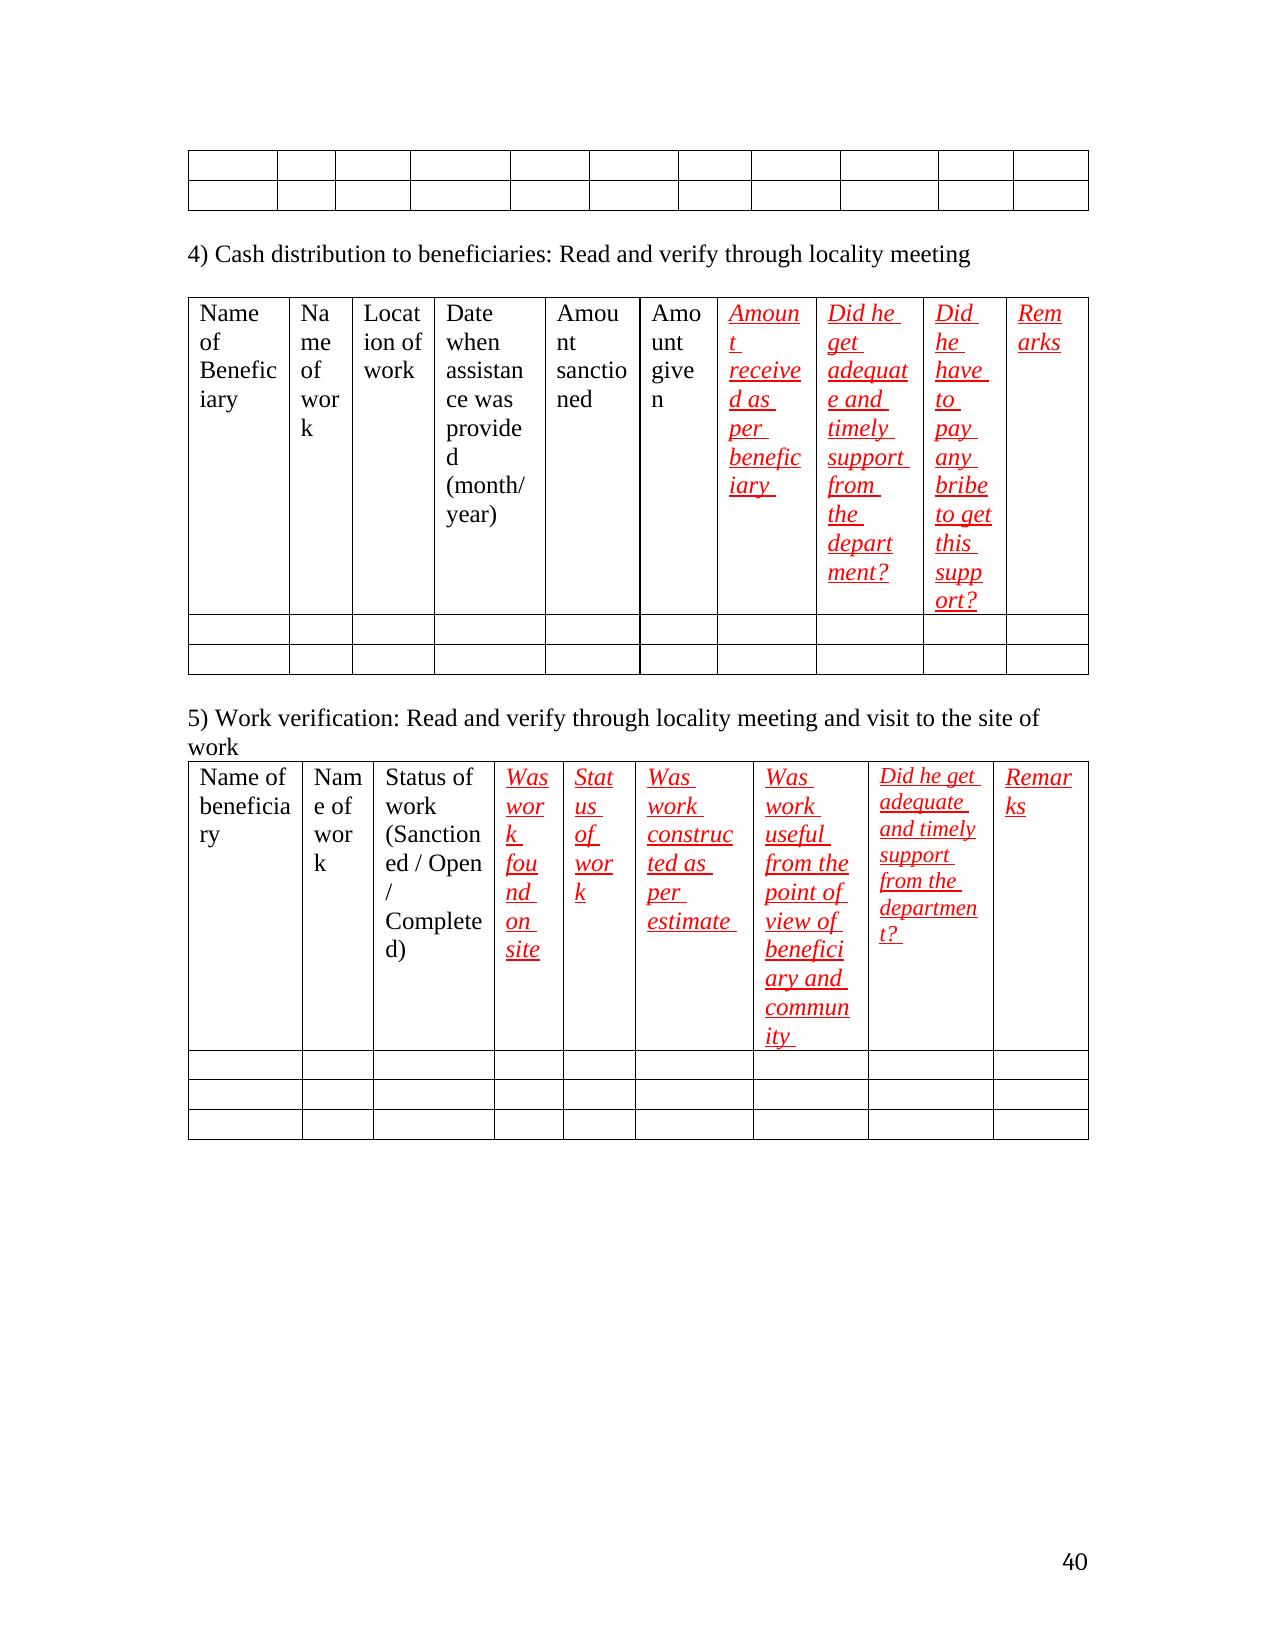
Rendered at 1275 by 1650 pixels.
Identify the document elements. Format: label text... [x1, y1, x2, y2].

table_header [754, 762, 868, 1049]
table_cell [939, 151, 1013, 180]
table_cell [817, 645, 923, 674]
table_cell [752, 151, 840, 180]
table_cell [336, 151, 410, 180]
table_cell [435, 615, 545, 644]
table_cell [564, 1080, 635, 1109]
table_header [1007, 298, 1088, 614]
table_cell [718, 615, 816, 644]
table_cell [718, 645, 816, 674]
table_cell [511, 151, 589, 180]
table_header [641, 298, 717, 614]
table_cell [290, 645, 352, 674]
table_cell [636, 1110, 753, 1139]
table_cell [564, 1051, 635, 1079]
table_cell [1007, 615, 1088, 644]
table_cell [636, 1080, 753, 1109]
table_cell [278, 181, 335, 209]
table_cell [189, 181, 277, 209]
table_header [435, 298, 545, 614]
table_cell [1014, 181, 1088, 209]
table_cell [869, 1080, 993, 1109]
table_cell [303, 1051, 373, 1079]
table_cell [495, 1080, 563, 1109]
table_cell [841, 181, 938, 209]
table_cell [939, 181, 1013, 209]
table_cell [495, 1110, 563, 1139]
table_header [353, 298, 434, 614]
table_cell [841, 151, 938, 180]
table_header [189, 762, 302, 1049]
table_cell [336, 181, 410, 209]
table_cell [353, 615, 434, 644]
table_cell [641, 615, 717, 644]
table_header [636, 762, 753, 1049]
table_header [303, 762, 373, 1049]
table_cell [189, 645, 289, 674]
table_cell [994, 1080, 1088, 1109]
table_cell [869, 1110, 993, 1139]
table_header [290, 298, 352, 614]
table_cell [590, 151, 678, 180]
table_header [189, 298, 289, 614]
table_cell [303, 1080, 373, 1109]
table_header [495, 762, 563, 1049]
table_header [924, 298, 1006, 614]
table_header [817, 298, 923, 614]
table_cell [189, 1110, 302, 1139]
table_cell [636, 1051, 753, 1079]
text 5) Work verification: Read and verify through locality meeting and visit to the site of work [187, 703, 1087, 761]
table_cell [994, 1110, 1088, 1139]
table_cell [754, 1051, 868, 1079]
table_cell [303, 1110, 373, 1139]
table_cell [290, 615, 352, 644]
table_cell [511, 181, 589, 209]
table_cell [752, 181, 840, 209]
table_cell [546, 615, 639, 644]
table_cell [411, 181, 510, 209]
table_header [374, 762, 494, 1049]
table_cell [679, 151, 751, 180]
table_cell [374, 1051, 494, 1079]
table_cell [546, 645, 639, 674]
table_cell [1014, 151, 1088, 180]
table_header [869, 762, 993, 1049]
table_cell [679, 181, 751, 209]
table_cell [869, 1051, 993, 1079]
text 4) Cash distribution to beneficiaries: Read and verify through locality meeting [187, 239, 1087, 268]
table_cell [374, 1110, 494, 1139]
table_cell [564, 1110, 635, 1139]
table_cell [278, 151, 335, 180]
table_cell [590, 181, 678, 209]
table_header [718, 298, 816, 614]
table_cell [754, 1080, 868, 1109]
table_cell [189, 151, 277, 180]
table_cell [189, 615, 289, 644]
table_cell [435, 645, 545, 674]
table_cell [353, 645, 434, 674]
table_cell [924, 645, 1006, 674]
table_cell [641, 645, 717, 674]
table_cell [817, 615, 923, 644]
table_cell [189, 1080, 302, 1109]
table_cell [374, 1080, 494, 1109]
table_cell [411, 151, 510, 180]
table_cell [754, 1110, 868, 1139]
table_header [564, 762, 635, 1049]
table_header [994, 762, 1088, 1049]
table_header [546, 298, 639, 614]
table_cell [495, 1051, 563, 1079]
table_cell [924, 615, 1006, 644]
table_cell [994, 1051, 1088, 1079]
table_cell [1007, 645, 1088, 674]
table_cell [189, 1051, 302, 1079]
